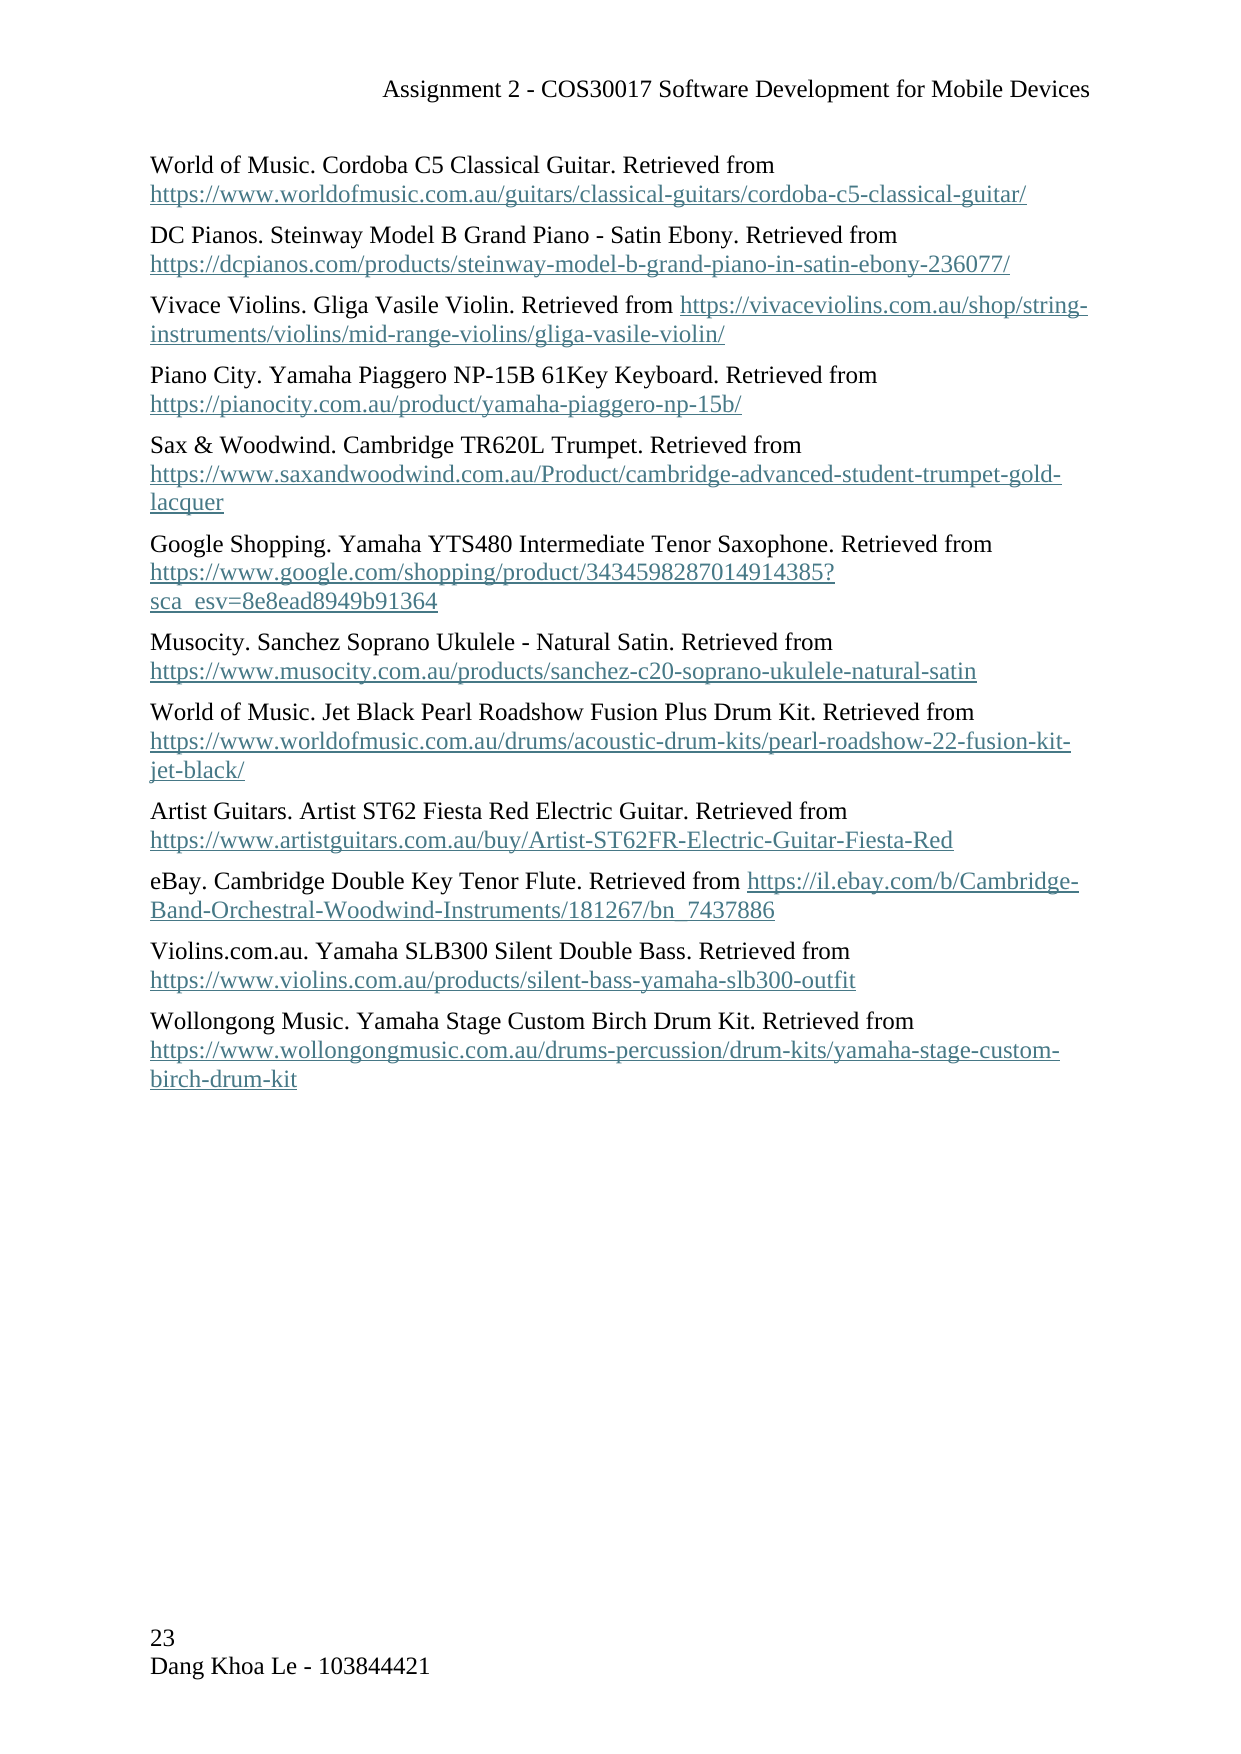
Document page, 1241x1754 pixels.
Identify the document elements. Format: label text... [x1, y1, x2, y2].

text Wollongong Music. Yamaha Stage Custom Birch Drum Kit. Retrieved from https://www.wollongongmusic.com.au/drums-percussion/drum-kits/yamaha-stage-custom-birch-drum-kit [150, 1006, 1090, 1092]
text World of Music. Cordoba C5 Classical Guitar. Retrieved from https://www.worldofmusic.com.au/guitars/classical-guitars/cordoba-c5-classical-guitar/ [150, 150, 1090, 207]
text Sax & Woodwind. Cambridge TR620L Trumpet. Retrieved from https://www.saxandwoodwind.com.au/Product/cambridge-advanced-student-trumpet-gold-lacquer [150, 430, 1090, 516]
text Google Shopping. Yamaha YTS480 Intermediate Tenor Saxophone. Retrieved from https://www.google.com/shopping/product/3434598287014914385?sca_esv=8e8ead8949b91364 [150, 529, 1090, 615]
text Vivace Violins. Gliga Vasile Violin. Retrieved from https://vivaceviolins.com.au/shop/string-instruments/violins/mid-range-violins/gliga-vasile-violin/ [150, 290, 1090, 347]
text DC Pianos. Steinway Model B Grand Piano - Satin Ebony. Retrieved from https://dcpianos.com/products/steinway-model-b-grand-piano-in-satin-ebony-236077/ [150, 220, 1090, 277]
text Piano City. Yamaha Piaggero NP-15B 61Key Keyboard. Retrieved from https://pianocity.com.au/product/yamaha-piaggero-np-15b/ [150, 360, 1090, 417]
text eBay. Cambridge Double Key Tenor Flute. Retrieved from https://il.ebay.com/b/Cambridge-Band-Orchestral-Woodwind-Instruments/181267/bn_7437886 [150, 866, 1090, 924]
text Violins.com.au. Yamaha SLB300 Silent Double Bass. Retrieved from https://www.violins.com.au/products/silent-bass-yamaha-slb300-outfit [150, 936, 1090, 994]
text Musocity. Sanchez Soprano Ukulele - Natural Satin. Retrieved from https://www.musocity.com.au/products/sanchez-c20-soprano-ukulele-natural-satin [150, 627, 1090, 685]
text World of Music. Jet Black Pearl Roadshow Fusion Plus Drum Kit. Retrieved from https://www.worldofmusic.com.au/drums/acoustic-drum-kits/pearl-roadshow-22-fusion-kit-jet-black/ [150, 697, 1090, 784]
text Artist Guitars. Artist ST62 Fiesta Red Electric Guitar. Retrieved from https://www.artistguitars.com.au/buy/Artist-ST62FR-Electric-Guitar-Fiesta-Red [150, 796, 1090, 854]
